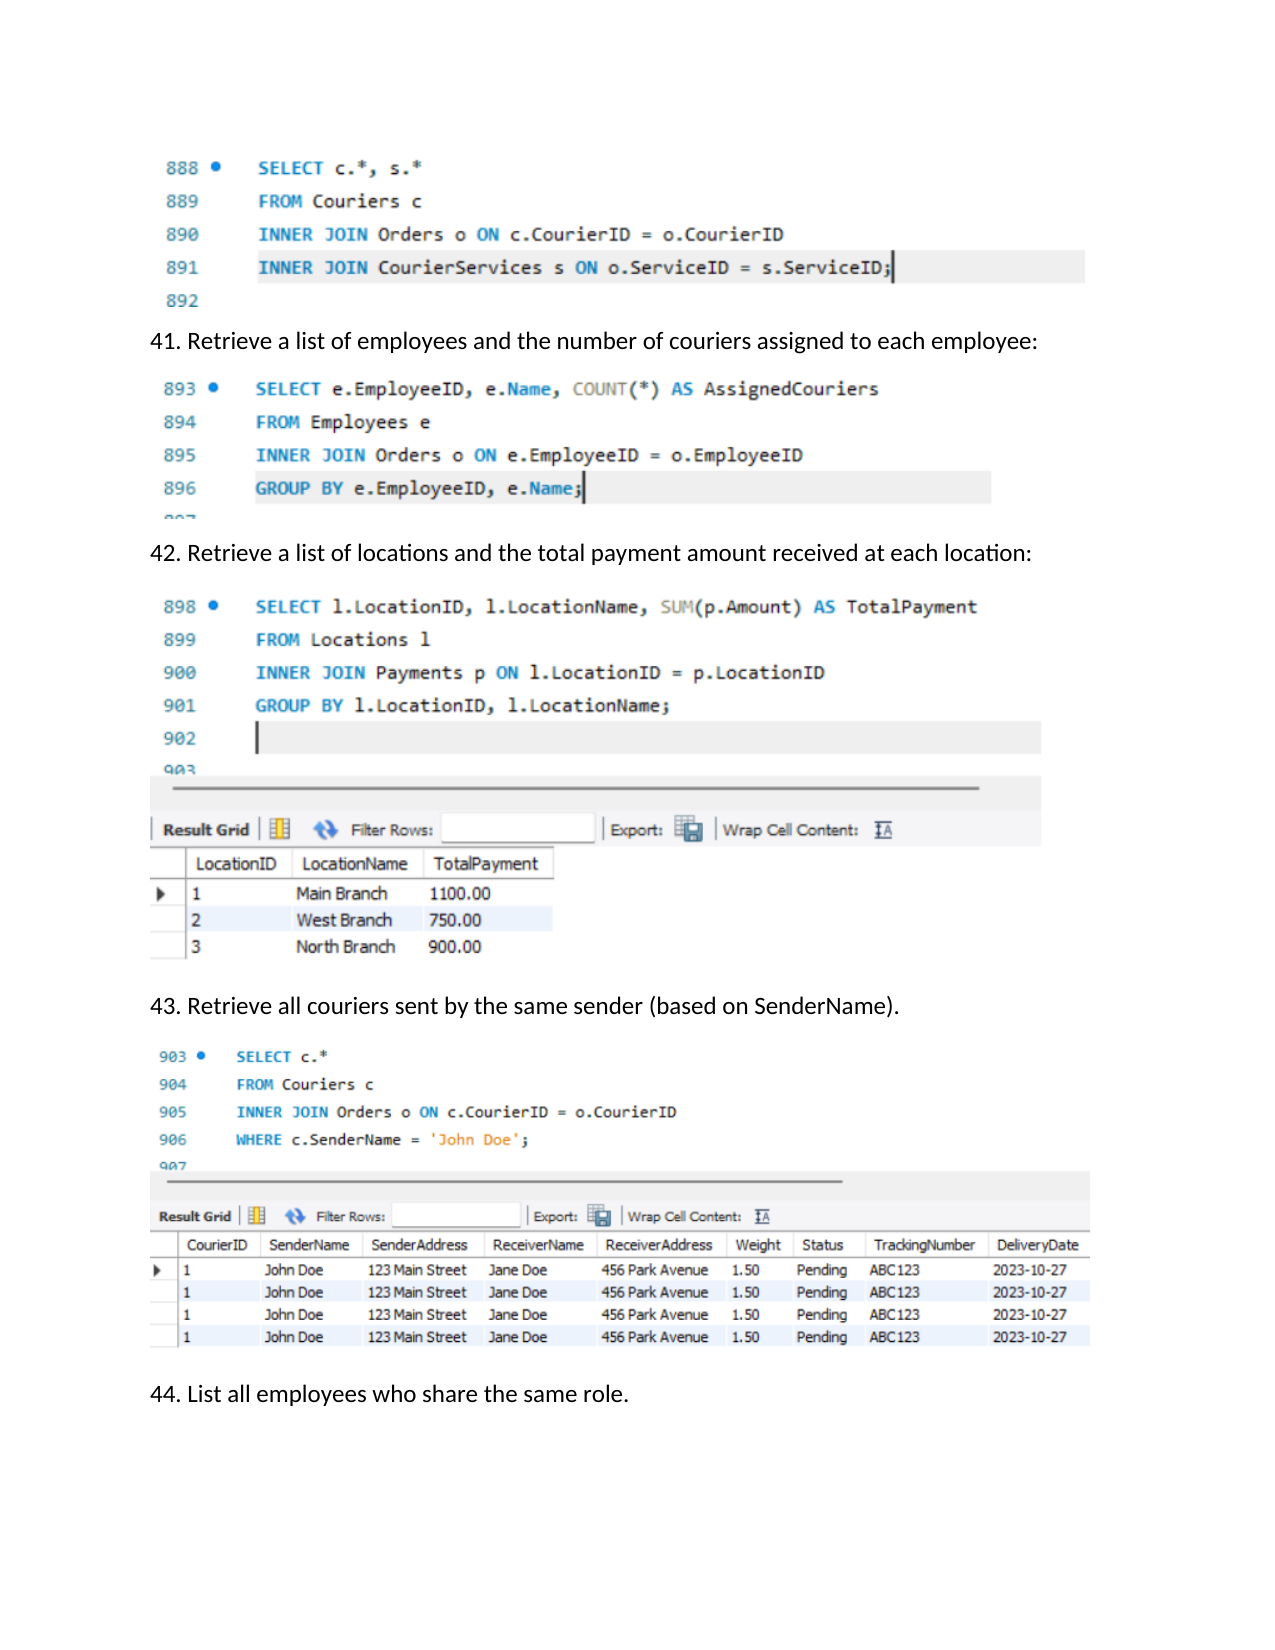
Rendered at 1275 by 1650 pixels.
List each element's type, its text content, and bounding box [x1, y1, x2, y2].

text 41. Retrieve a list of employees and the number of couriers assigned to each employee: [150, 325, 1125, 356]
picture [150, 1040, 1091, 1360]
picture [150, 374, 992, 519]
picture [150, 586, 1042, 972]
text 43. Retrieve all couriers sent by the same sender (based on SenderName). [150, 990, 1125, 1021]
text 42. Retrieve a list of locations and the total payment amount received at each location: [150, 537, 1125, 568]
picture [150, 150, 1085, 307]
text 44. List all employees who share the same role. [150, 1378, 1125, 1409]
